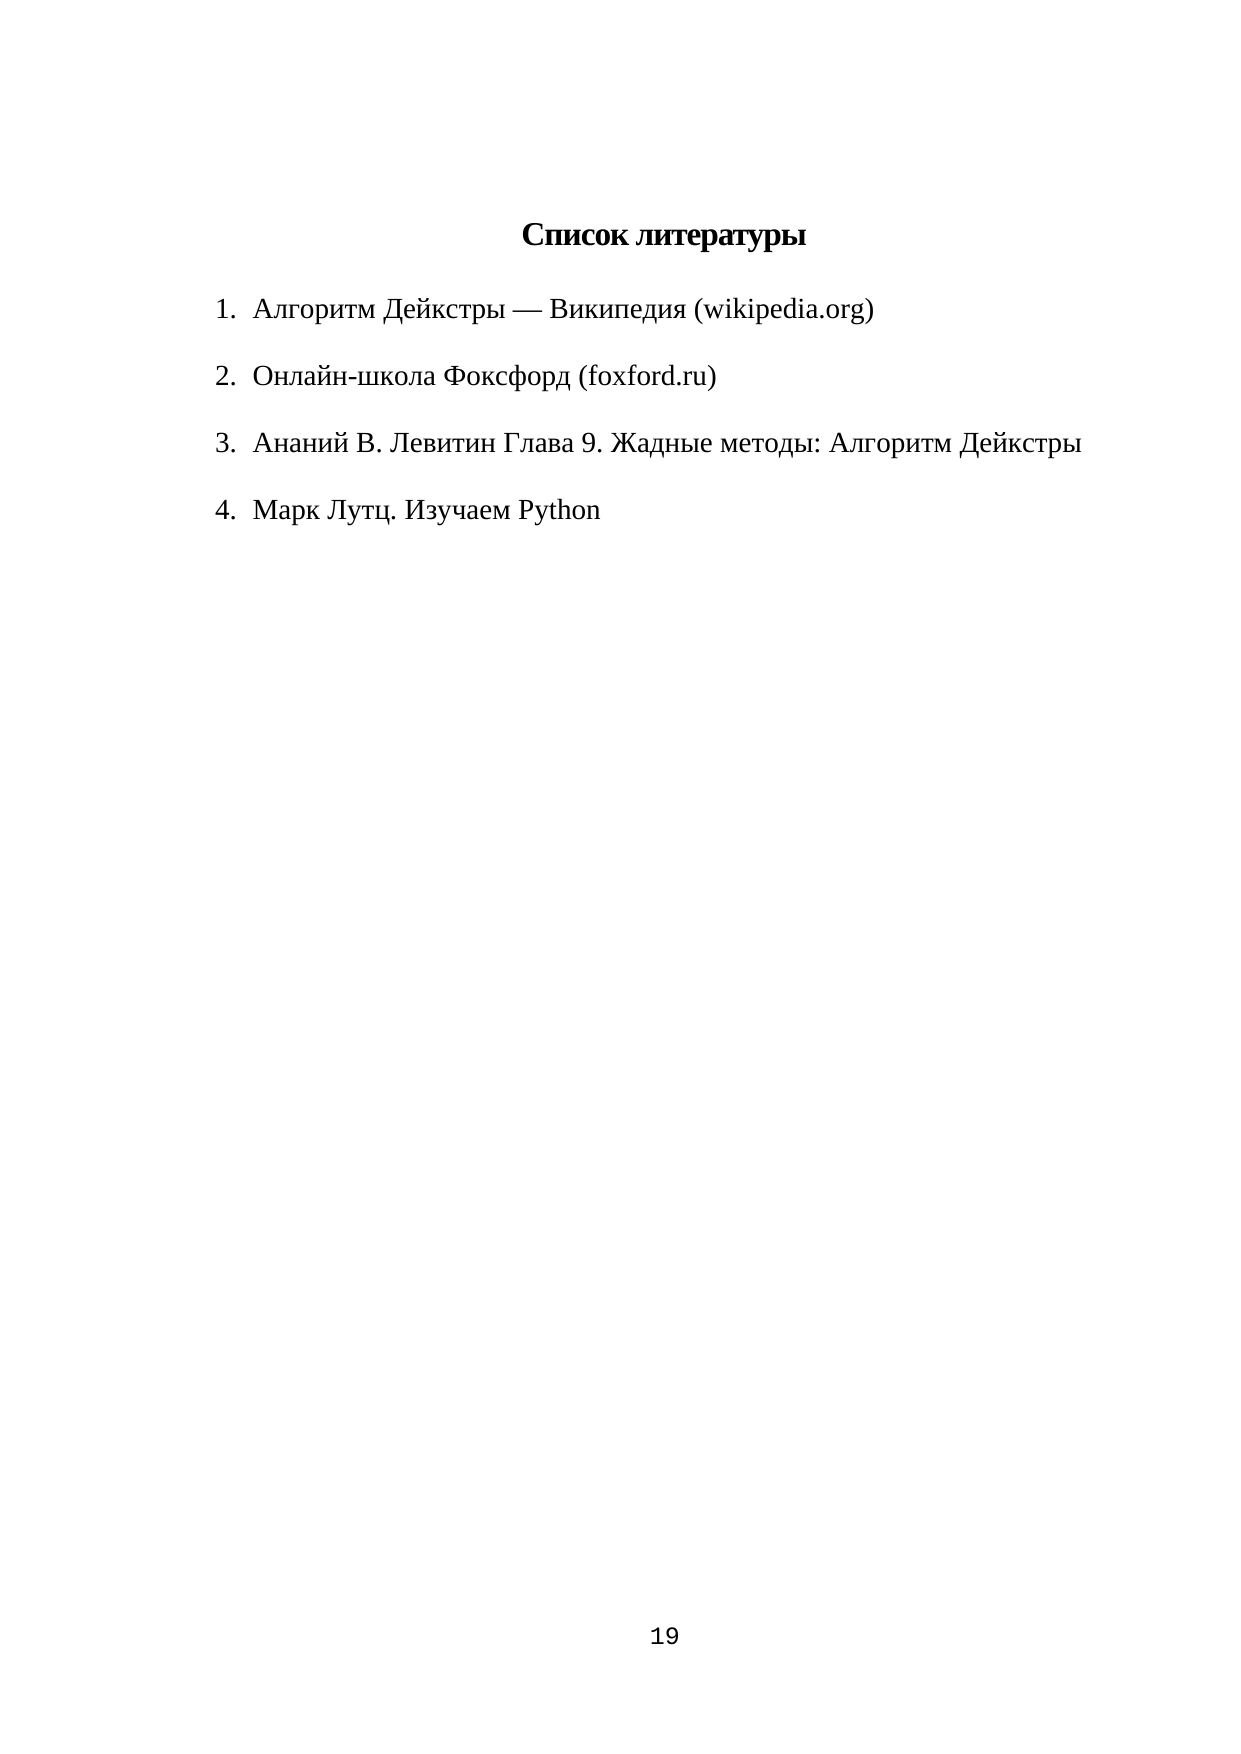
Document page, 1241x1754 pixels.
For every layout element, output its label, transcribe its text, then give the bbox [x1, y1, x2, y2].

list Ананий В. Левитин Глава 9. Жадные методы: Алгоритм Дейкстры [215, 425, 1152, 459]
list Онлайн-школа Фоксфорд (foxford.ru) [215, 358, 1152, 392]
list Алгоритм Дейкстры — Википедия (wikipedia.org) [215, 291, 1152, 325]
list Марк Лутц. Изучаем Python [215, 492, 1152, 526]
text Список литературы [177, 214, 1152, 253]
